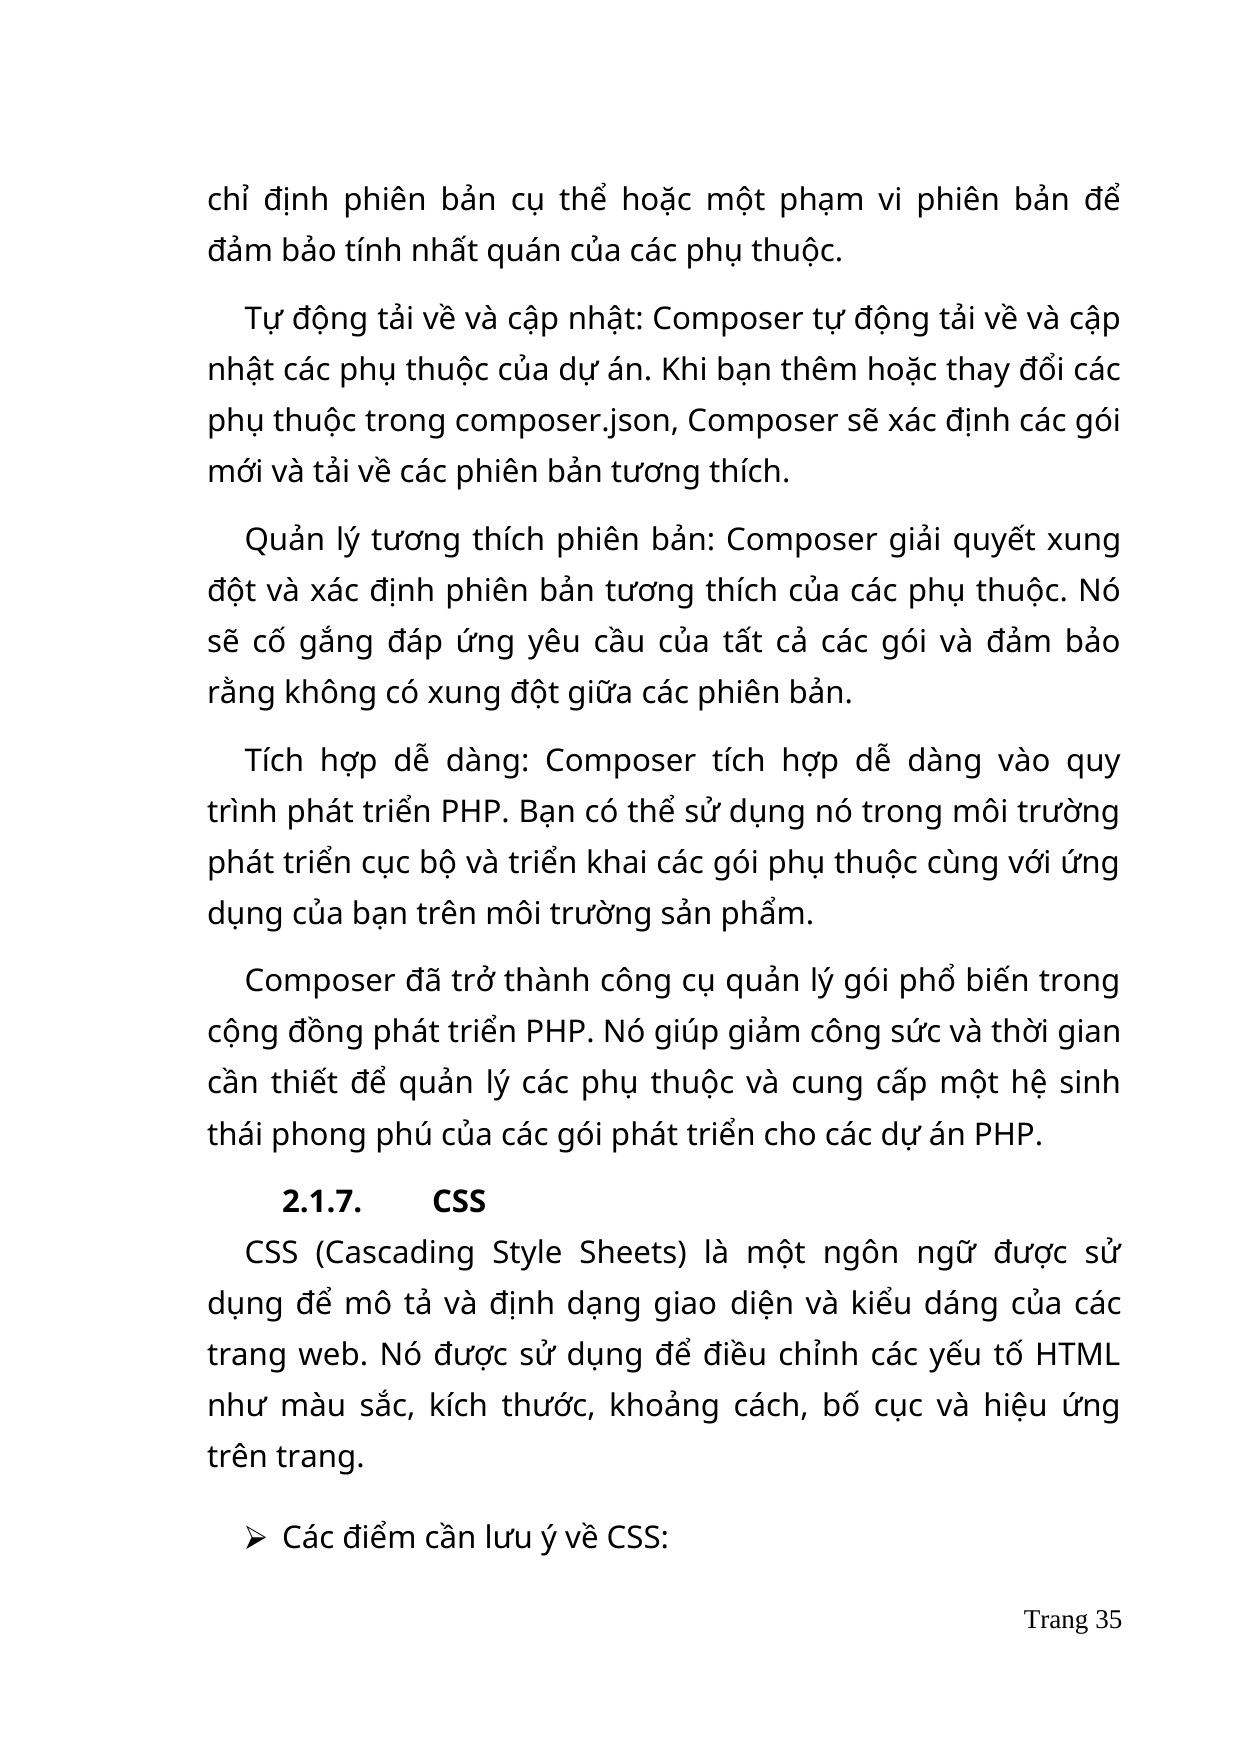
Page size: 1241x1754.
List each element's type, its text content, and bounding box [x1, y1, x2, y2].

list Các điểm cần lưu ý về CSS: [244, 1502, 1122, 1566]
text Tự động tải về và cập nhật: Composer tự động tải về và cập nhật các phụ thuộc của dự án. Khi bạn thêm hoặc thay đổi các phụ thuộc trong composer.json, Composer sẽ xác định các gói mới và tải về các phiên bản tương thích. [207, 296, 1122, 492]
subtitle CSS [282, 1179, 1122, 1222]
text Quản lý tương thích phiên bản: Composer giải quyết xung đột và xác định phiên bản tương thích của các phụ thuộc. Nó sẽ cố gắng đáp ứng yêu cầu của tất cả các gói và đảm bảo rằng không có xung đột giữa các phiên bản. [207, 517, 1122, 712]
text CSS (Cascading Style Sheets) là một ngôn ngữ được sử dụng để mô tả và định dạng giao diện và kiểu dáng của các trang web. Nó được sử dụng để điều chỉnh các yếu tố HTML như màu sắc, kích thước, khoảng cách, bố cục và hiệu ứng trên trang. [207, 1230, 1122, 1477]
text Tích hợp dễ dàng: Composer tích hợp dễ dàng vào quy trình phát triển PHP. Bạn có thể sử dụng nó trong môi trường phát triển cục bộ và triển khai các gói phụ thuộc cùng với ứng dụng của bạn trên môi trường sản phẩm. [207, 738, 1122, 933]
text Composer đã trở thành công cụ quản lý gói phổ biến trong cộng đồng phát triển PHP. Nó giúp giảm công sức và thời gian cần thiết để quản lý các phụ thuộc và cung cấp một hệ sinh thái phong phú của các gói phát triển cho các dự án PHP. [207, 958, 1122, 1154]
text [207, 177, 1122, 271]
